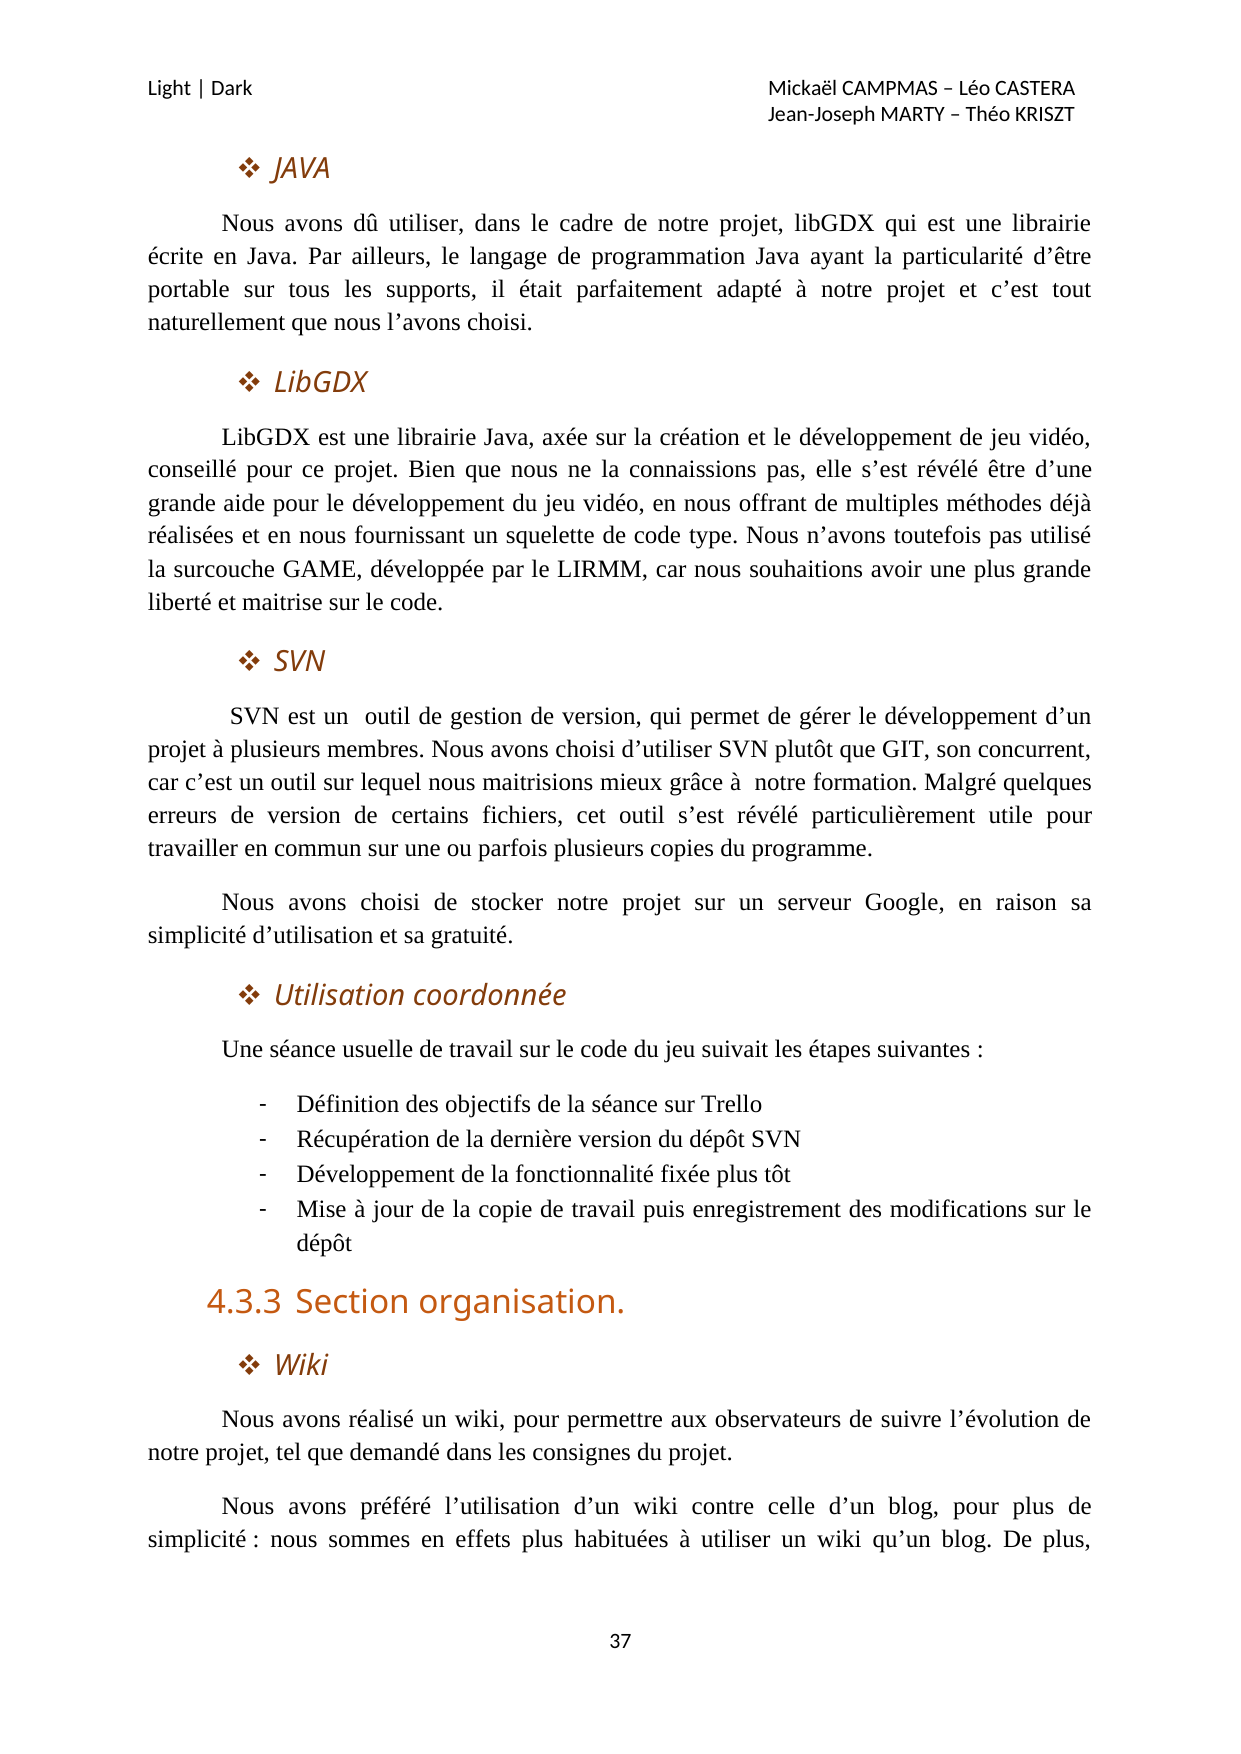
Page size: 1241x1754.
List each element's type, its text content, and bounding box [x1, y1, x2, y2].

list Développement de la fonctionnalité fixée plus tôt [259, 1158, 1093, 1189]
text Nous avons dû utiliser, dans le cadre de notre projet, libGDX qui est une librairie écrite en Java. Par ailleurs, le langage de programmation Java ayant la particularité d’être portable sur tous les supports, il était parfaitement adapté à notre projet et c’est tout naturellement que nous l’avons choisi. [148, 208, 1093, 336]
subtitle Section organisation. [207, 1282, 1093, 1327]
subtitle Wiki [236, 1348, 1093, 1388]
list Définition des objectifs de la séance sur Trello [259, 1088, 1093, 1119]
subtitle SVN [236, 641, 1093, 680]
subtitle JAVA [236, 148, 1093, 187]
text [148, 1496, 1093, 1557]
list Mise à jour de la copie de travail puis enregistrement des modifications sur le dépôt [259, 1193, 1093, 1257]
list Récupération de la dernière version du dépôt SVN [259, 1123, 1093, 1154]
subtitle Utilisation coordonnée [236, 974, 1093, 1013]
text Nous avons choisi de stocker notre projet sur un serveur Google, en raison sa simplicité d’utilisation et sa gratuité. [148, 887, 1093, 949]
text LibGDX est une librairie Java, axée sur la création et le développement de jeu vidéo, conseillé pour ce projet. Bien que nous ne la connaissions pas, elle s’est révélé être d’une grande aide pour le développement du jeu vidéo, en nous offrant de multiples méthodes déjà réalisées et en nous fournissant un squelette de code type. Nous n’avons toutefois pas utilisé la surcouche GAME, développée par le LIRMM, car nous souhaitions avoir une plus grande liberté et maitrise sur le code. [148, 422, 1093, 615]
text SVN est un outil de gestion de version, qui permet de gérer le développement d’un projet à plusieurs membres. Nous avons choisi d’utiliser SVN plutôt que GIT, son concurrent, car c’est un outil sur lequel nous maitrisions mieux grâce à notre formation. Malgré quelques erreurs de version de certains fichiers, cet outil s’est révélé particulièrement utile pour travailler en commun sur une ou parfois plusieurs copies du programme. [148, 701, 1093, 862]
subtitle LibGDX [236, 361, 1093, 401]
text Une séance usuelle de travail sur le code du jeu suivait les étapes suivantes : [148, 1034, 1093, 1063]
text Nous avons réalisé un wiki, pour permettre aux observateurs de suivre l’évolution de notre projet, tel que demandé dans les consignes du projet. [148, 1409, 1093, 1470]
